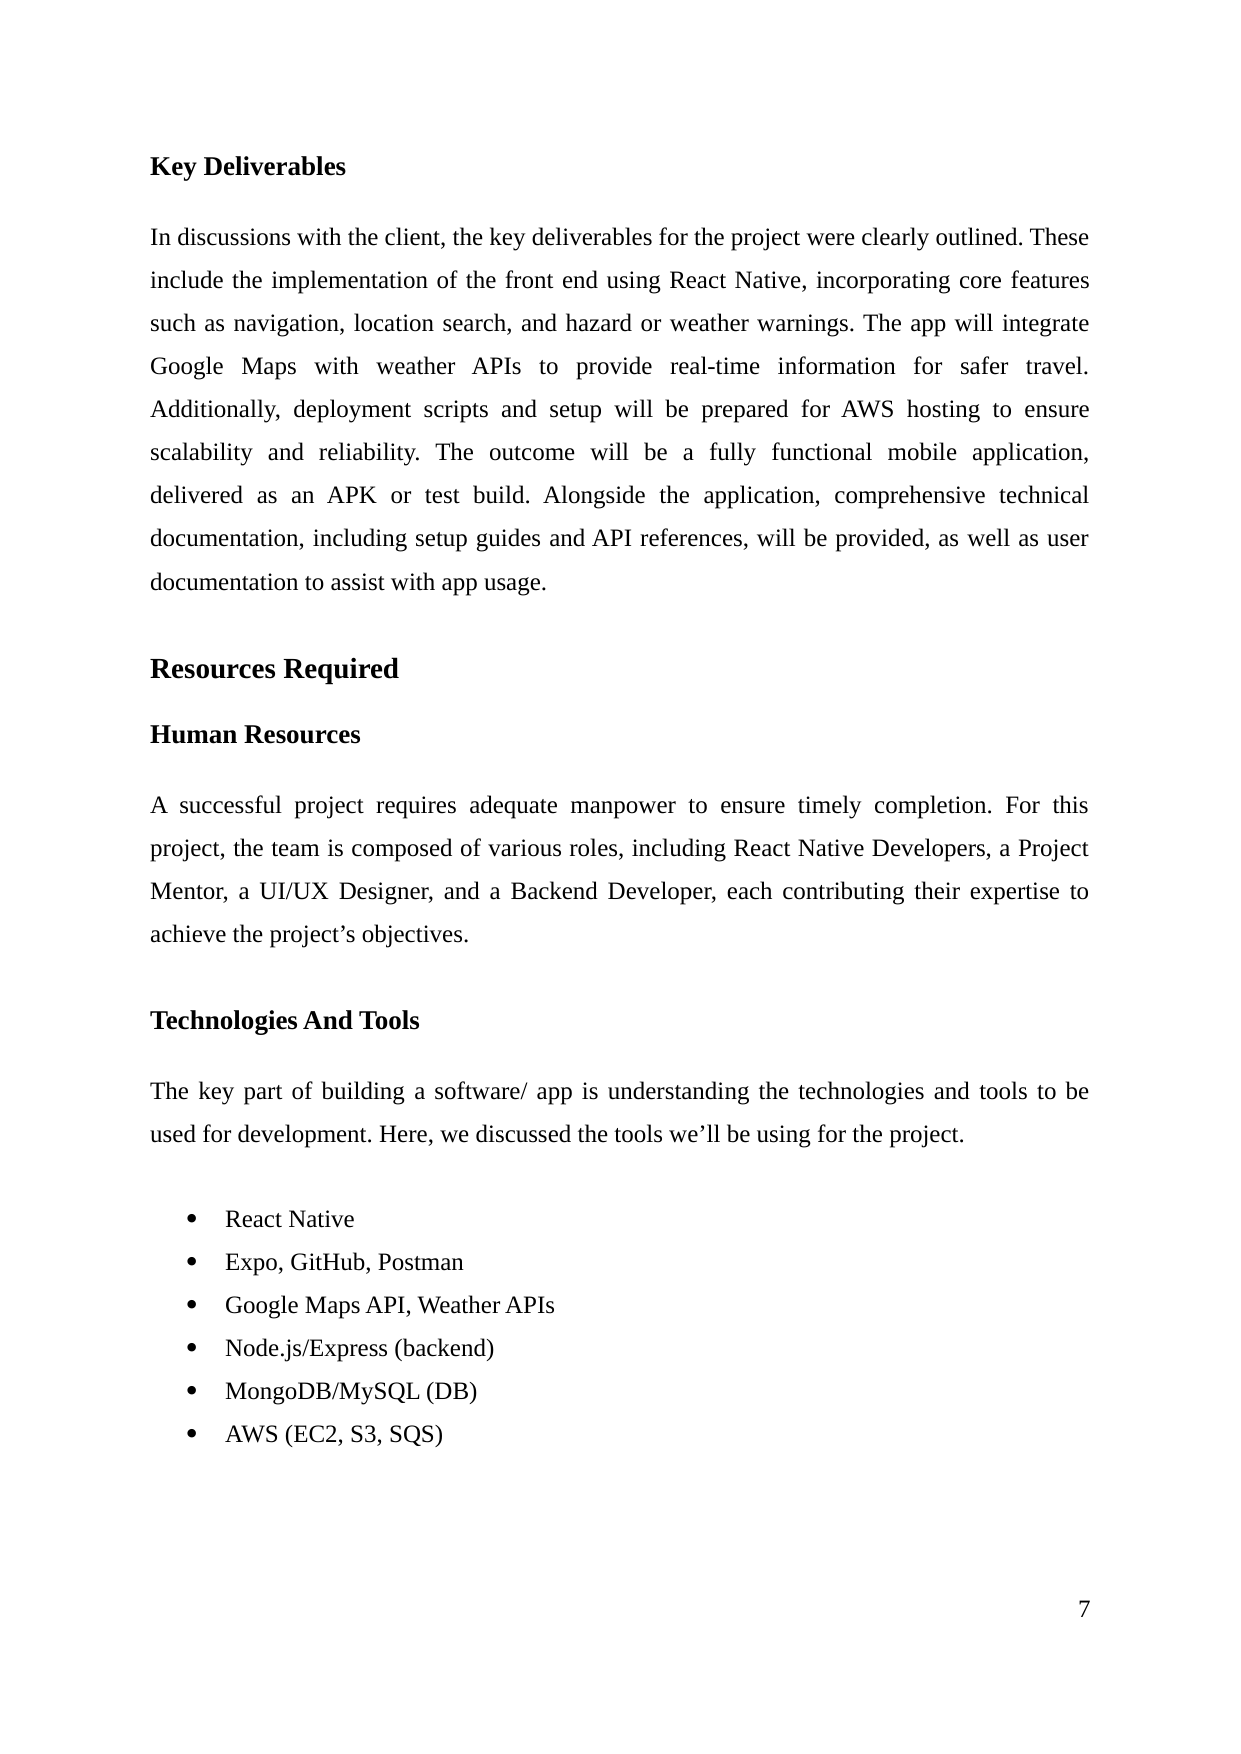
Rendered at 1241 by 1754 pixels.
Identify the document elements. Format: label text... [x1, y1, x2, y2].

list React Native [187, 1204, 1090, 1233]
list AWS (EC2, S3, SQS) [187, 1419, 1090, 1448]
text The key part of building a software/ app is understanding the technologies and tools to be used for development. Here, we discussed the tools we’ll be using for the project. [150, 1076, 1090, 1148]
subtitle Resources Required [150, 651, 1090, 685]
list Google Maps API, Weather APIs [187, 1290, 1090, 1319]
text A successful project requires adequate manpower to ensure timely completion. For this project, the team is composed of various roles, including React Native Developers, a Project Mentor, a UI/UX Designer, and a Backend Developer, each contributing their expertise to achieve the project’s objectives. [150, 790, 1090, 948]
subtitle Technologies And Tools [150, 1004, 1090, 1035]
text In discussions with the client, the key deliverables for the project were clearly outlined. These include the implementation of the front end using React Native, incorporating core features such as navigation, location search, and hazard or weather warnings. The app will integrate Google Maps with weather APIs to provide real-time information for safer travel. Additionally, deployment scripts and setup will be prepared for AWS hosting to ensure scalability and reliability. The outcome will be a fully functional mobile application, delivered as an APK or test build. Alongside the application, comprehensive technical documentation, including setup guides and API references, will be provided, as well as user documentation to assist with app usage. [150, 222, 1090, 595]
subtitle Key Deliverables [150, 150, 1090, 181]
list MongoDB/MySQL (DB) [187, 1376, 1090, 1405]
subtitle Human Resources [150, 718, 1090, 749]
list Node.js/Express (backend) [187, 1333, 1090, 1362]
list Expo, GitHub, Postman [187, 1247, 1090, 1276]
